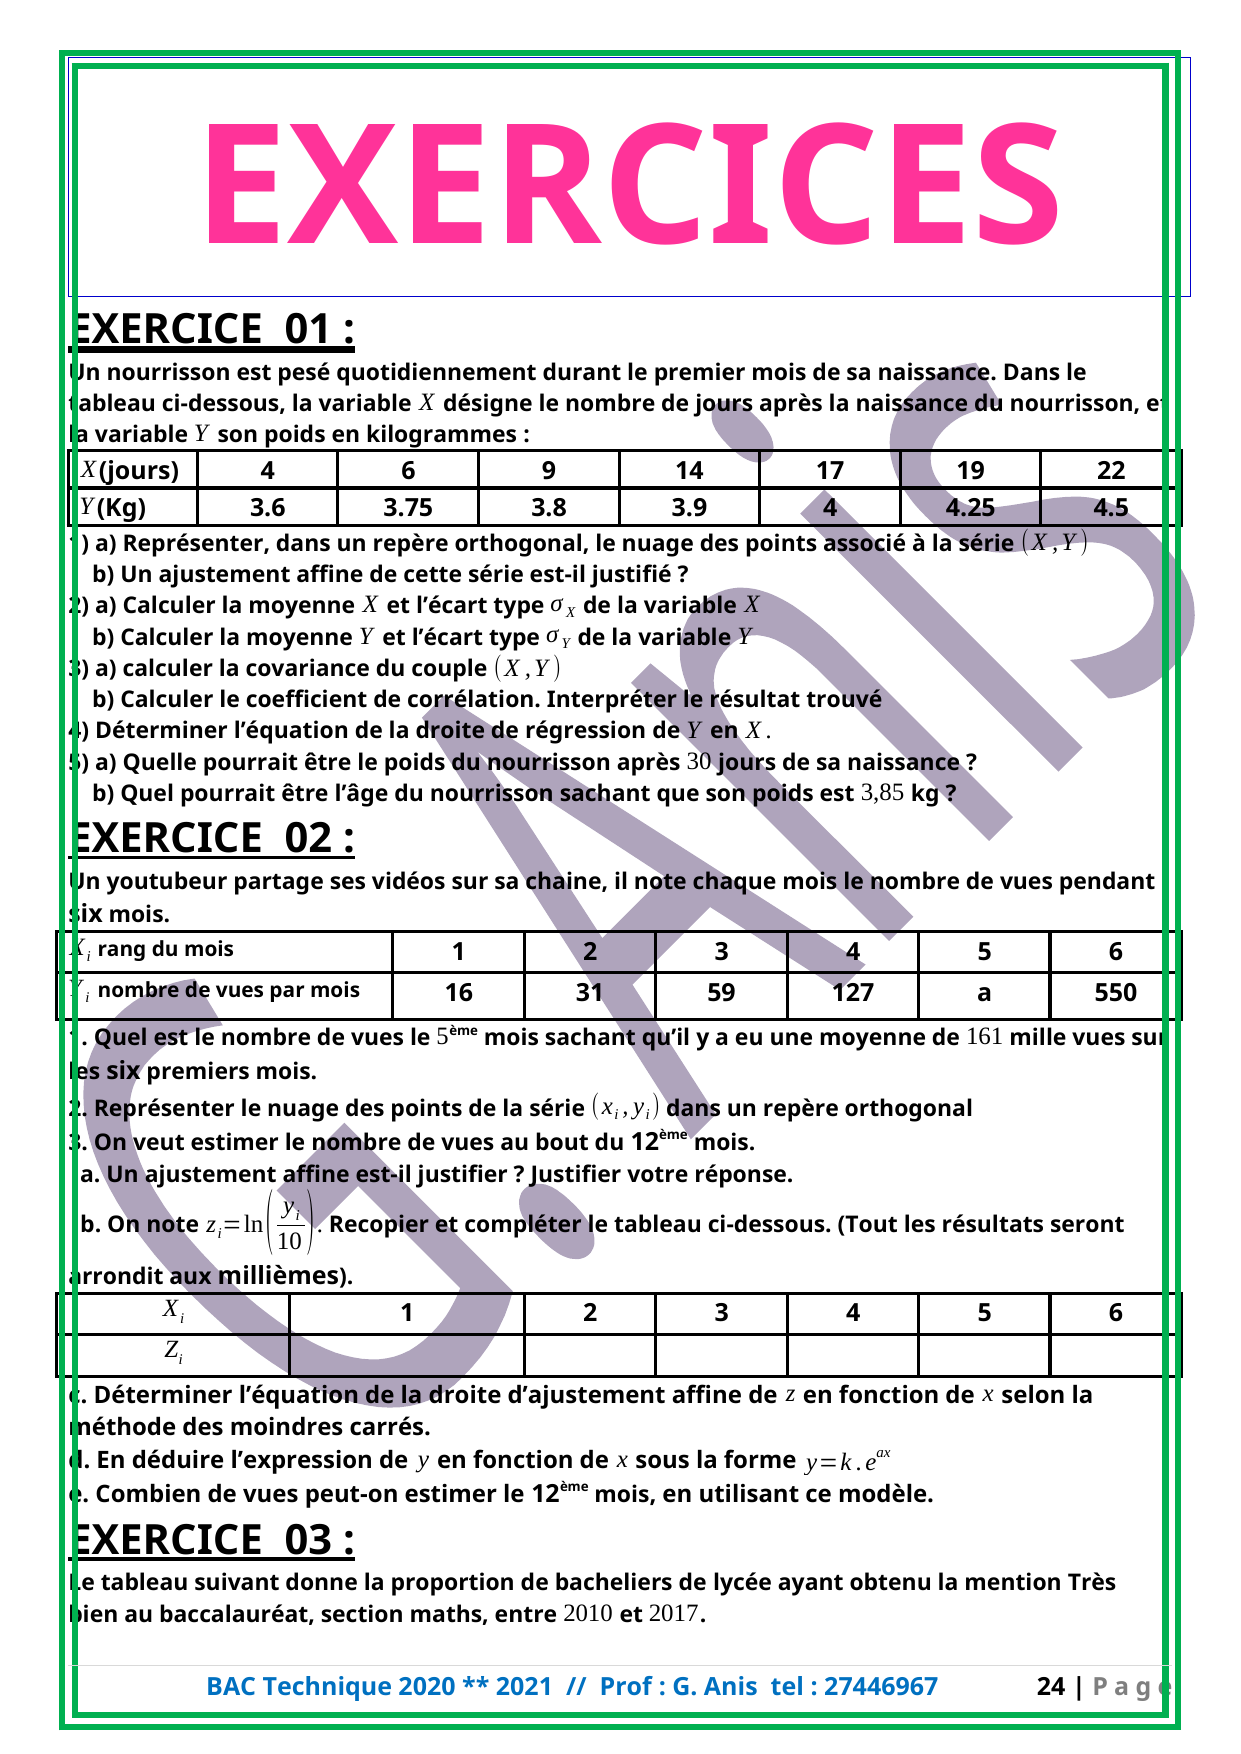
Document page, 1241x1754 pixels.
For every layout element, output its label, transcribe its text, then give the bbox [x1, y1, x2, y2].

text b) Calculer la moyenne et l’écart type de la variable [78, 621, 1162, 652]
table_header 19 [902, 452, 1039, 486]
table_cell 4 [761, 490, 899, 523]
text 3. On veut estimer le nombre de vues au bout du 12ème mois. [78, 1123, 1162, 1157]
text b) Quel pourrait être l’âge du nourrisson sachant que son poids est kg ? [78, 777, 1162, 808]
text 2. Représenter le nuage des points de la série dans un repère orthogonal [78, 1091, 1162, 1123]
table_cell 3.9 [621, 490, 758, 523]
table_header 1 [394, 933, 523, 971]
text Un youtubeur partage ses vidéos sur sa chaine, il note chaque mois le nombre de vues pendant six mois. [78, 865, 1162, 930]
table_cell a [920, 974, 1048, 1018]
table_header 6 [1052, 1295, 1162, 1333]
table_cell [920, 1336, 1048, 1374]
table_cell [526, 1336, 654, 1374]
table_cell [1052, 1336, 1162, 1374]
table_header rang du mois [78, 933, 391, 971]
table_cell [65, 1336, 72, 1374]
table_cell 127 [789, 974, 917, 1018]
table_header 5 [920, 1295, 1048, 1333]
table_header 14 [621, 452, 758, 486]
table_cell 4.25 [902, 490, 1039, 523]
table_header 9 [480, 452, 618, 486]
text EXERCICE 01 : [68, 59, 1172, 355]
table_cell [291, 1336, 523, 1374]
table_cell 3.6 [199, 490, 336, 523]
table_cell 550 [1052, 974, 1162, 1018]
table_header 2 [526, 933, 654, 971]
table_header 3 [657, 1295, 786, 1333]
text EXERCICE 03 : [78, 1509, 1162, 1566]
text 2) a) Calculer la moyenne et l’écart type de la variable [78, 589, 1162, 621]
table_cell (Kg) [78, 490, 196, 523]
table_header 2 [526, 1295, 654, 1333]
table_cell [1169, 1336, 1175, 1374]
text 1) a) Représenter, dans un repère orthogonal, le nuage des points associé à la série [78, 527, 1162, 558]
table_header 3 [657, 933, 786, 971]
text c. Déterminer l’équation de la droite d’ajustement affine de en fonction de selon la méthode des moindres carrés. [78, 1378, 1162, 1443]
text b. On note Recopier et compléter le tableau ci-dessous. (Tout les résultats seront arrondit aux millièmes). [78, 1189, 1162, 1292]
table_header 4 [199, 452, 336, 486]
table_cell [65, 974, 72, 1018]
text 3) a) calculer la covariance du couple [78, 652, 1162, 683]
table_cell [78, 1336, 288, 1374]
table_cell [789, 1336, 917, 1374]
table_header 5 [920, 933, 1048, 971]
text Le tableau suivant donne la proportion de bacheliers de lycée ayant obtenu la mention Très bien au baccalauréat, section maths, entre et . [78, 1566, 1162, 1629]
text 1. Quel est le nombre de vues le ème mois sachant qu’il y a eu une moyenne de mille vues sur les six premiers mois. [78, 1021, 1162, 1086]
table_cell 4.5 [1042, 490, 1162, 523]
text Un nourrisson est pesé quotidiennement durant le premier mois de sa naissance. Dans le tableau ci-dessous, la variable désigne le nombre de jours après la naissance du nourrisson, et la variable son poids en kilogrammes : [78, 355, 1162, 449]
table_header (jours) [78, 452, 196, 486]
table_cell nombre de vues par mois [78, 974, 391, 1018]
table_header [65, 1295, 72, 1333]
text a. Un ajustement affine est-il justifier ? Justifier votre réponse. [78, 1157, 1162, 1189]
text b) Un ajustement affine de cette série est-il justifié ? [78, 558, 1162, 589]
table_cell 3.8 [480, 490, 618, 523]
table_header 6 [339, 452, 477, 486]
text 4) Déterminer l’équation de la droite de régression de en [78, 714, 1162, 746]
table_cell 31 [526, 974, 654, 1018]
text b) Calculer le coefficient de corrélation. Interpréter le résultat trouvé [78, 683, 1162, 714]
table_header 4 [789, 933, 917, 971]
table_header 1 [291, 1295, 523, 1333]
table_header 6 [1052, 933, 1162, 971]
text e. Combien de vues peut-on estimer le 12ème mois, en utilisant ce modèle. [78, 1475, 1162, 1509]
table_header 17 [761, 452, 899, 486]
table_cell 3.75 [339, 490, 477, 523]
table_header 4 [789, 1295, 917, 1333]
table_cell 16 [394, 974, 523, 1018]
text EXERCICE 02 : [78, 808, 1162, 865]
text d. En déduire l’expression de en fonction de sous la forme [78, 1443, 1162, 1475]
table_cell 59 [657, 974, 786, 1018]
text 5) a) Quelle pourrait être le poids du nourrisson après jours de sa naissance ? [78, 746, 1162, 777]
table_header [78, 1295, 288, 1333]
table_cell [657, 1336, 786, 1374]
table_header 22 [1042, 452, 1162, 486]
